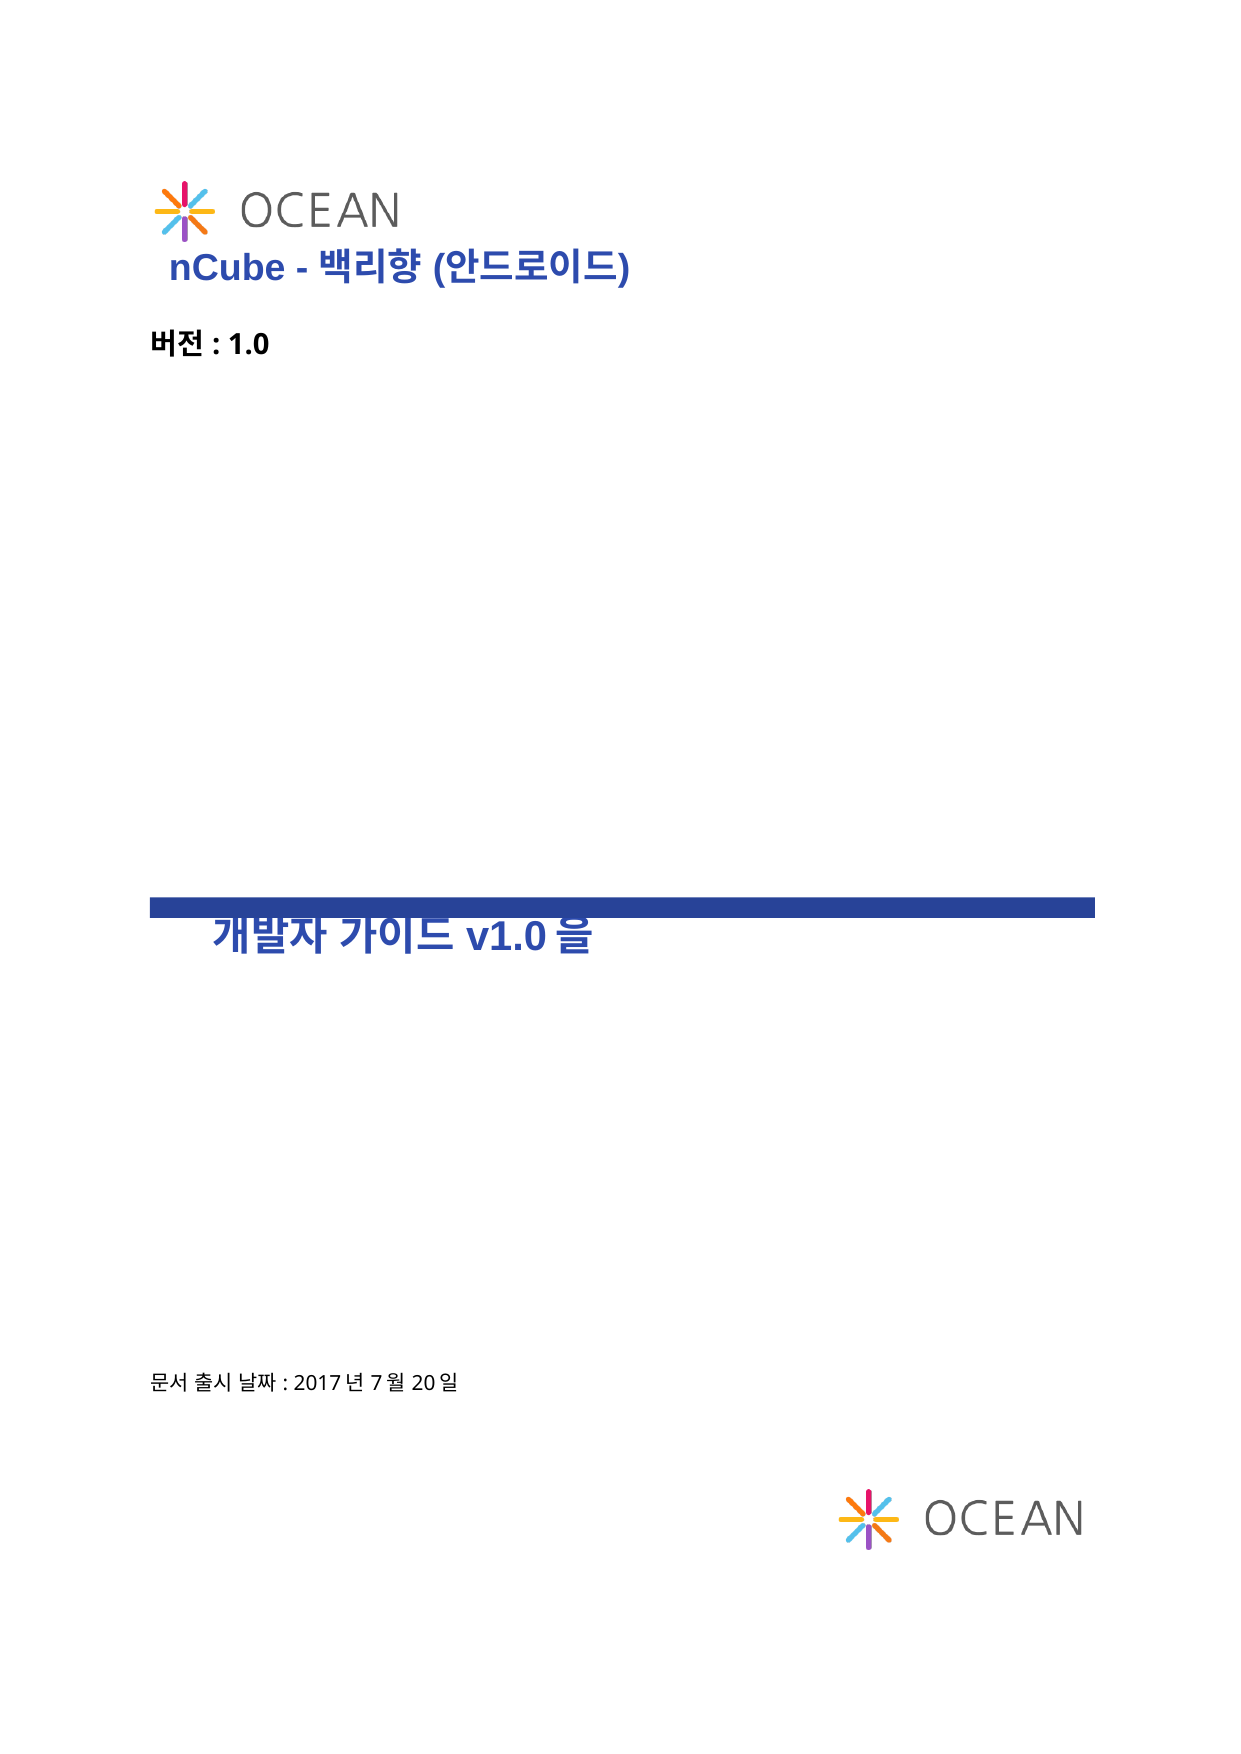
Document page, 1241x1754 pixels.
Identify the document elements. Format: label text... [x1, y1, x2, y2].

text 버전 : 1.0 [150, 320, 1090, 363]
text 문서 출시 날짜 : 2017년 7월 20일 [150, 1367, 1090, 1397]
text nCube - 백리향 (안드로이드) [150, 237, 1090, 291]
picture [833, 1481, 1091, 1558]
text 개발자 가이드 v1.0을 [150, 918, 1090, 963]
picture [150, 173, 407, 250]
